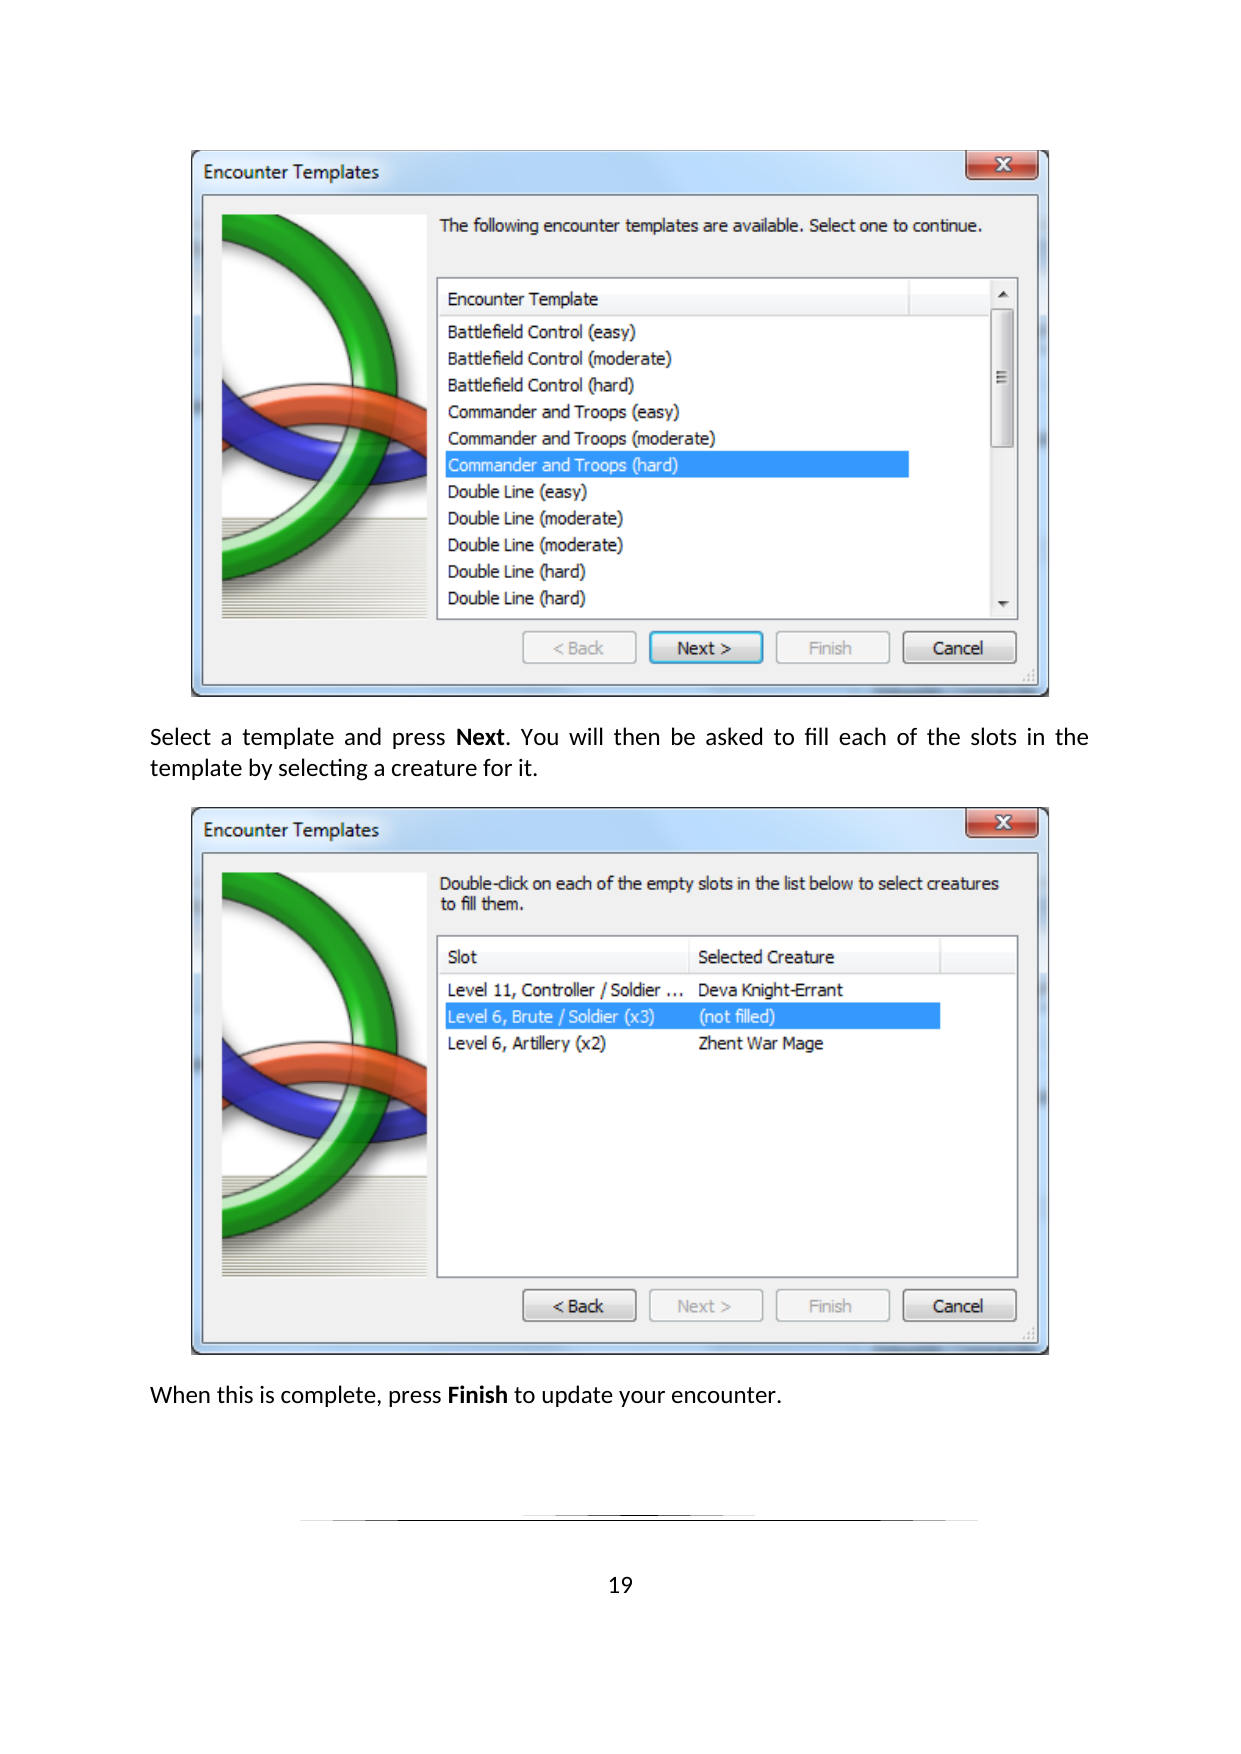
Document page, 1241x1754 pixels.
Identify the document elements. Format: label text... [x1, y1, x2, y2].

text Select a template and press Next. You will then be asked to fill each of the slots in the template by selecting a creature for it. [150, 722, 1090, 783]
text When this is complete, press Finish to update your encounter. [150, 1379, 1090, 1410]
picture [191, 807, 1050, 1355]
picture [191, 150, 1050, 697]
